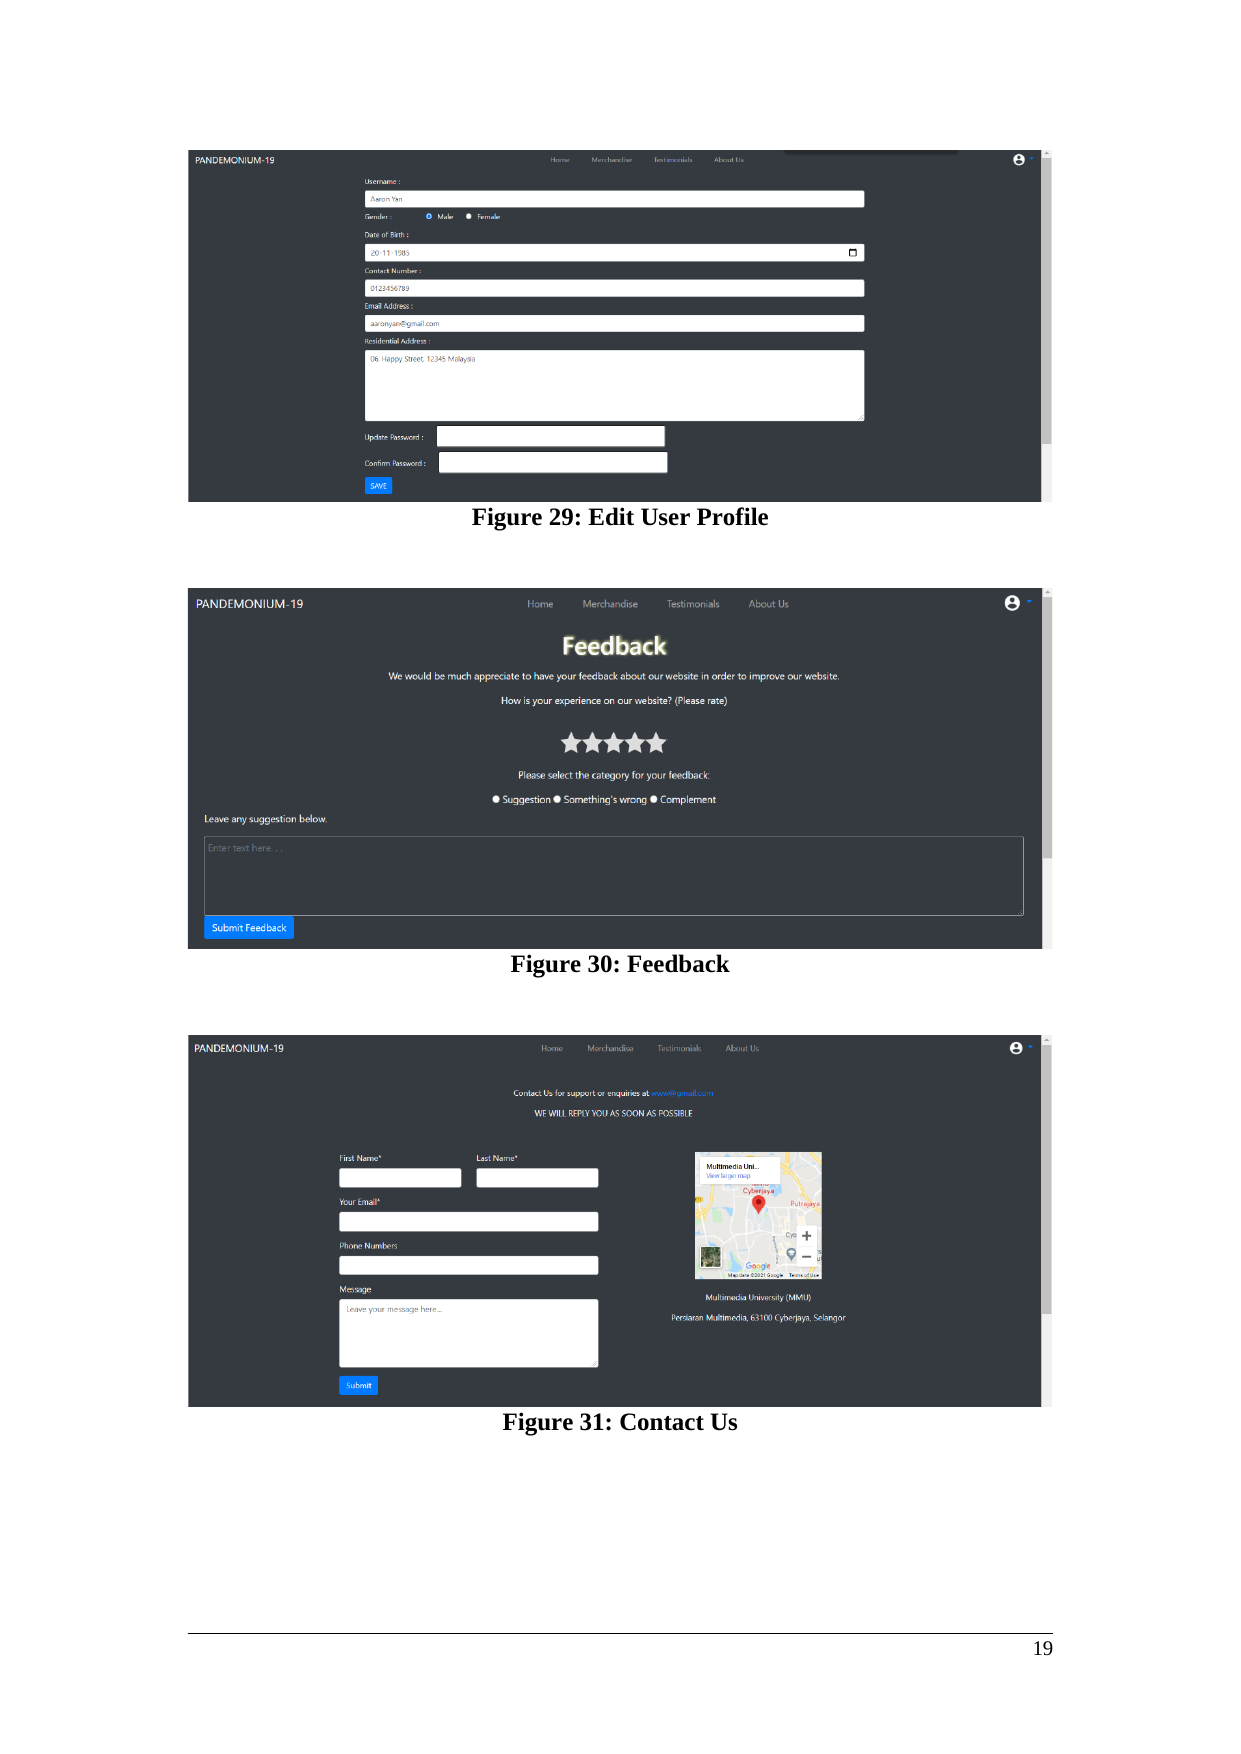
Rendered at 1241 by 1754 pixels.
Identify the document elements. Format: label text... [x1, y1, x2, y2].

picture [188, 1035, 1052, 1407]
text Figure 31: Contact Us [187, 1407, 1053, 1436]
picture [187, 588, 1053, 949]
text Figure 30: Feedback [187, 949, 1053, 977]
picture [188, 150, 1052, 502]
